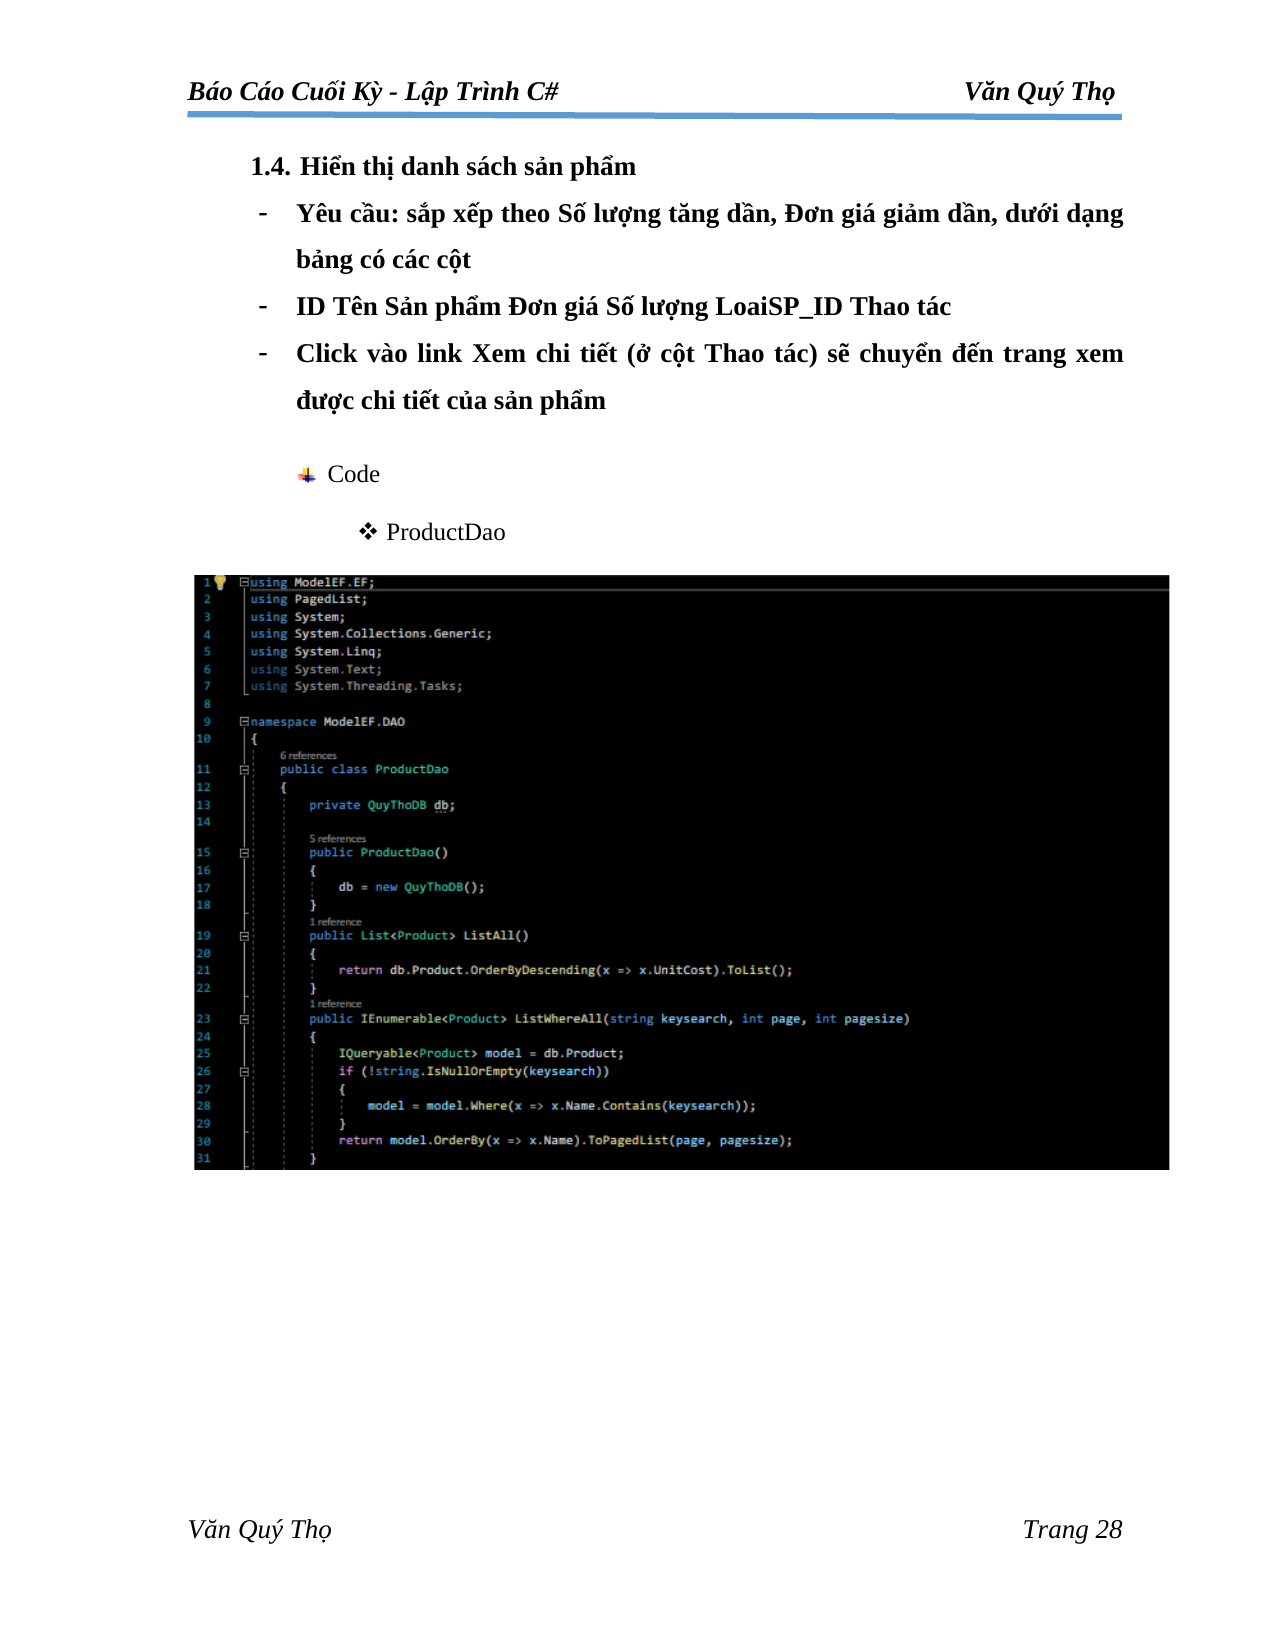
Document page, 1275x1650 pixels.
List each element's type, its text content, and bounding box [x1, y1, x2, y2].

list Click vào link Xem chi tiết (ở cột Thao tác) sẽ chuyển đến trang xem được chi tiết của sản phẩm [258, 337, 1125, 415]
list ID Tên Sản phẩm Đơn giá Số lượng LoaiSP_ID Thao tác [258, 290, 1125, 321]
text Hiển thị danh sách sản phẩm [250, 150, 1125, 181]
picture [298, 466, 316, 483]
list Code [298, 459, 1125, 488]
list ProductDao [357, 517, 1125, 546]
list Yêu cầu: sắp xếp theo Số lượng tăng dần, Đơn giá giảm dần, dưới dạng bảng có các cột [258, 197, 1125, 274]
picture [194, 575, 1170, 1170]
